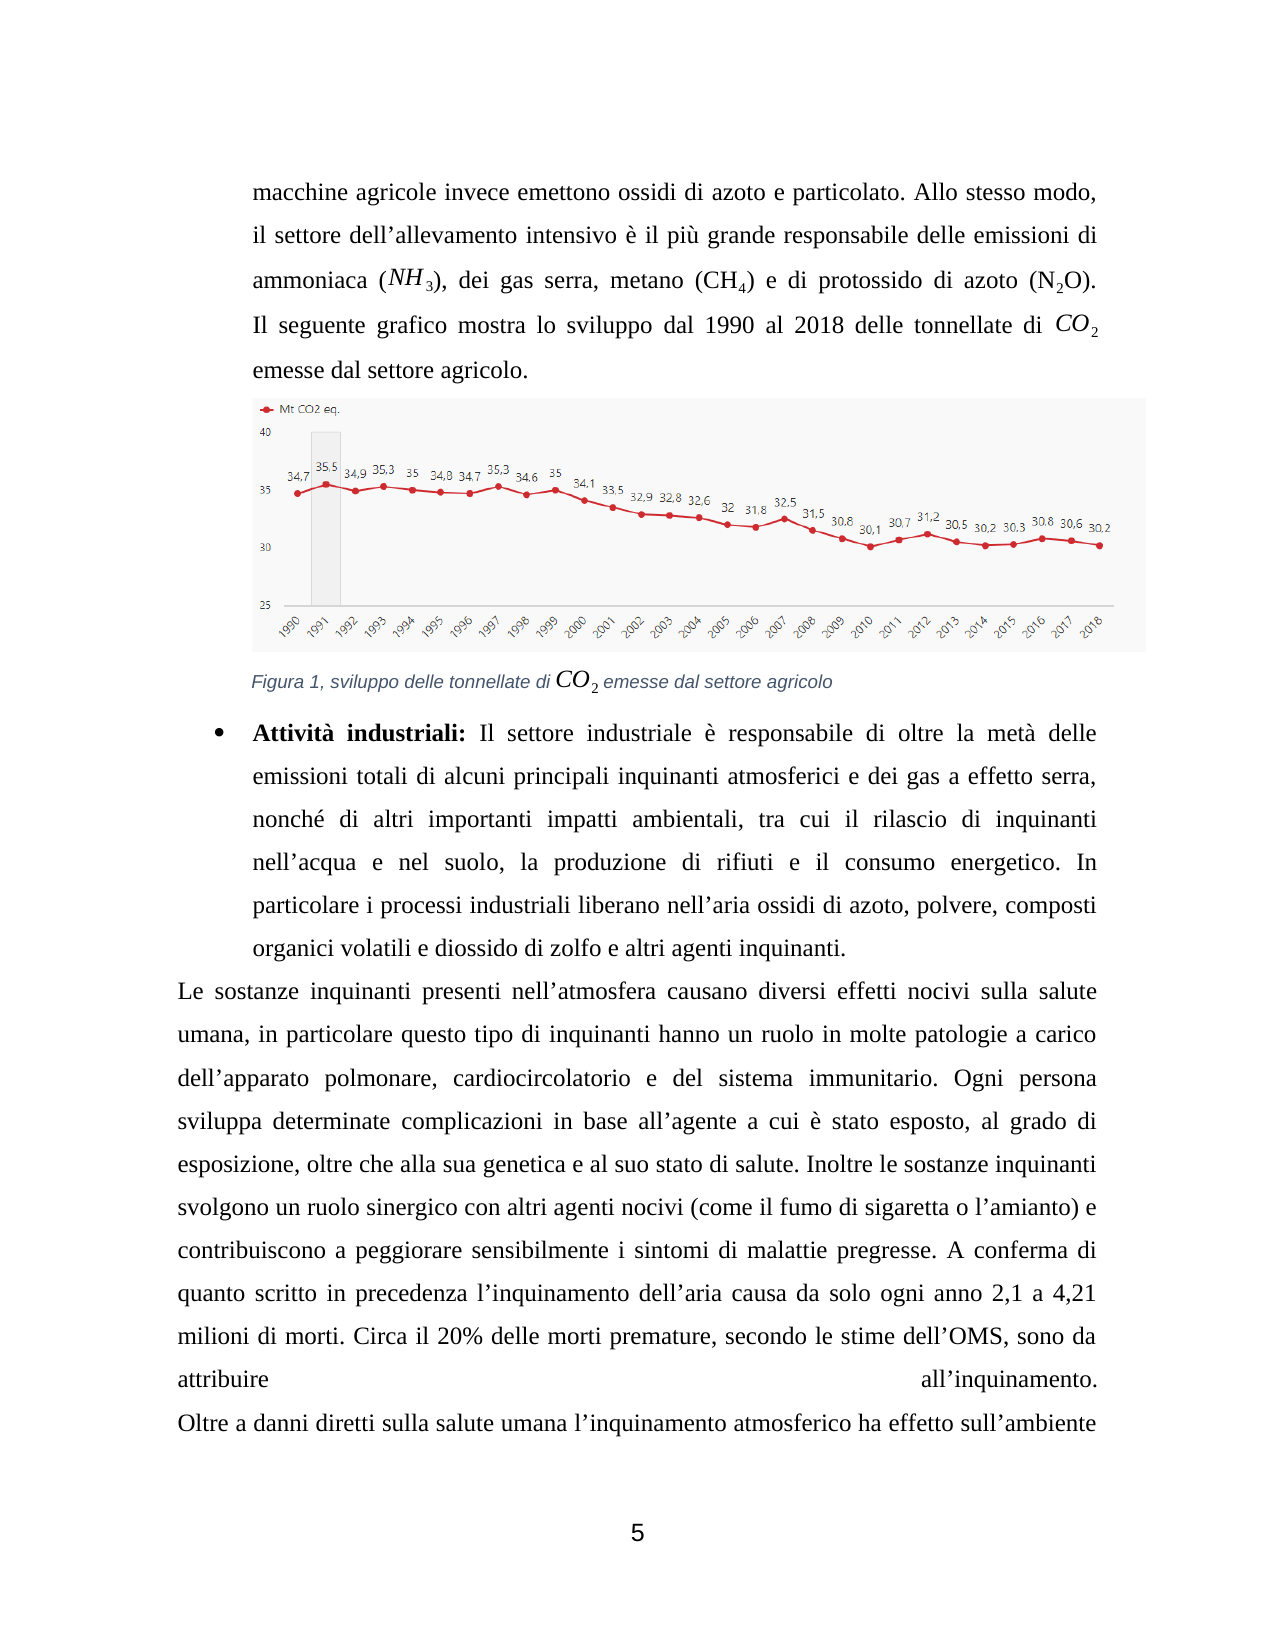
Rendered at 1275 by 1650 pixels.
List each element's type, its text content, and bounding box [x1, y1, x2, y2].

text Figura 1, sviluppo delle tonnellate di emesse dal settore agricolo [177, 666, 1098, 697]
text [177, 976, 1098, 1436]
picture [252, 398, 1147, 652]
list Attività industriali: Il settore industriale è responsabile di oltre la metà delle emissioni totali di alcuni principali inquinanti atmosferici e dei gas a effetto serra, nonché di altri importanti impatti ambientali, tra cui il rilascio di inquinanti nell’acqua e nel suolo, la produzione di rifiuti e il consumo energetico. In particolare i processi industriali liberano nell’aria ossidi di azoto, polvere, composti organici volatili e diossido di zolfo e altri agenti inquinanti. [215, 718, 1098, 962]
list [215, 177, 1098, 384]
